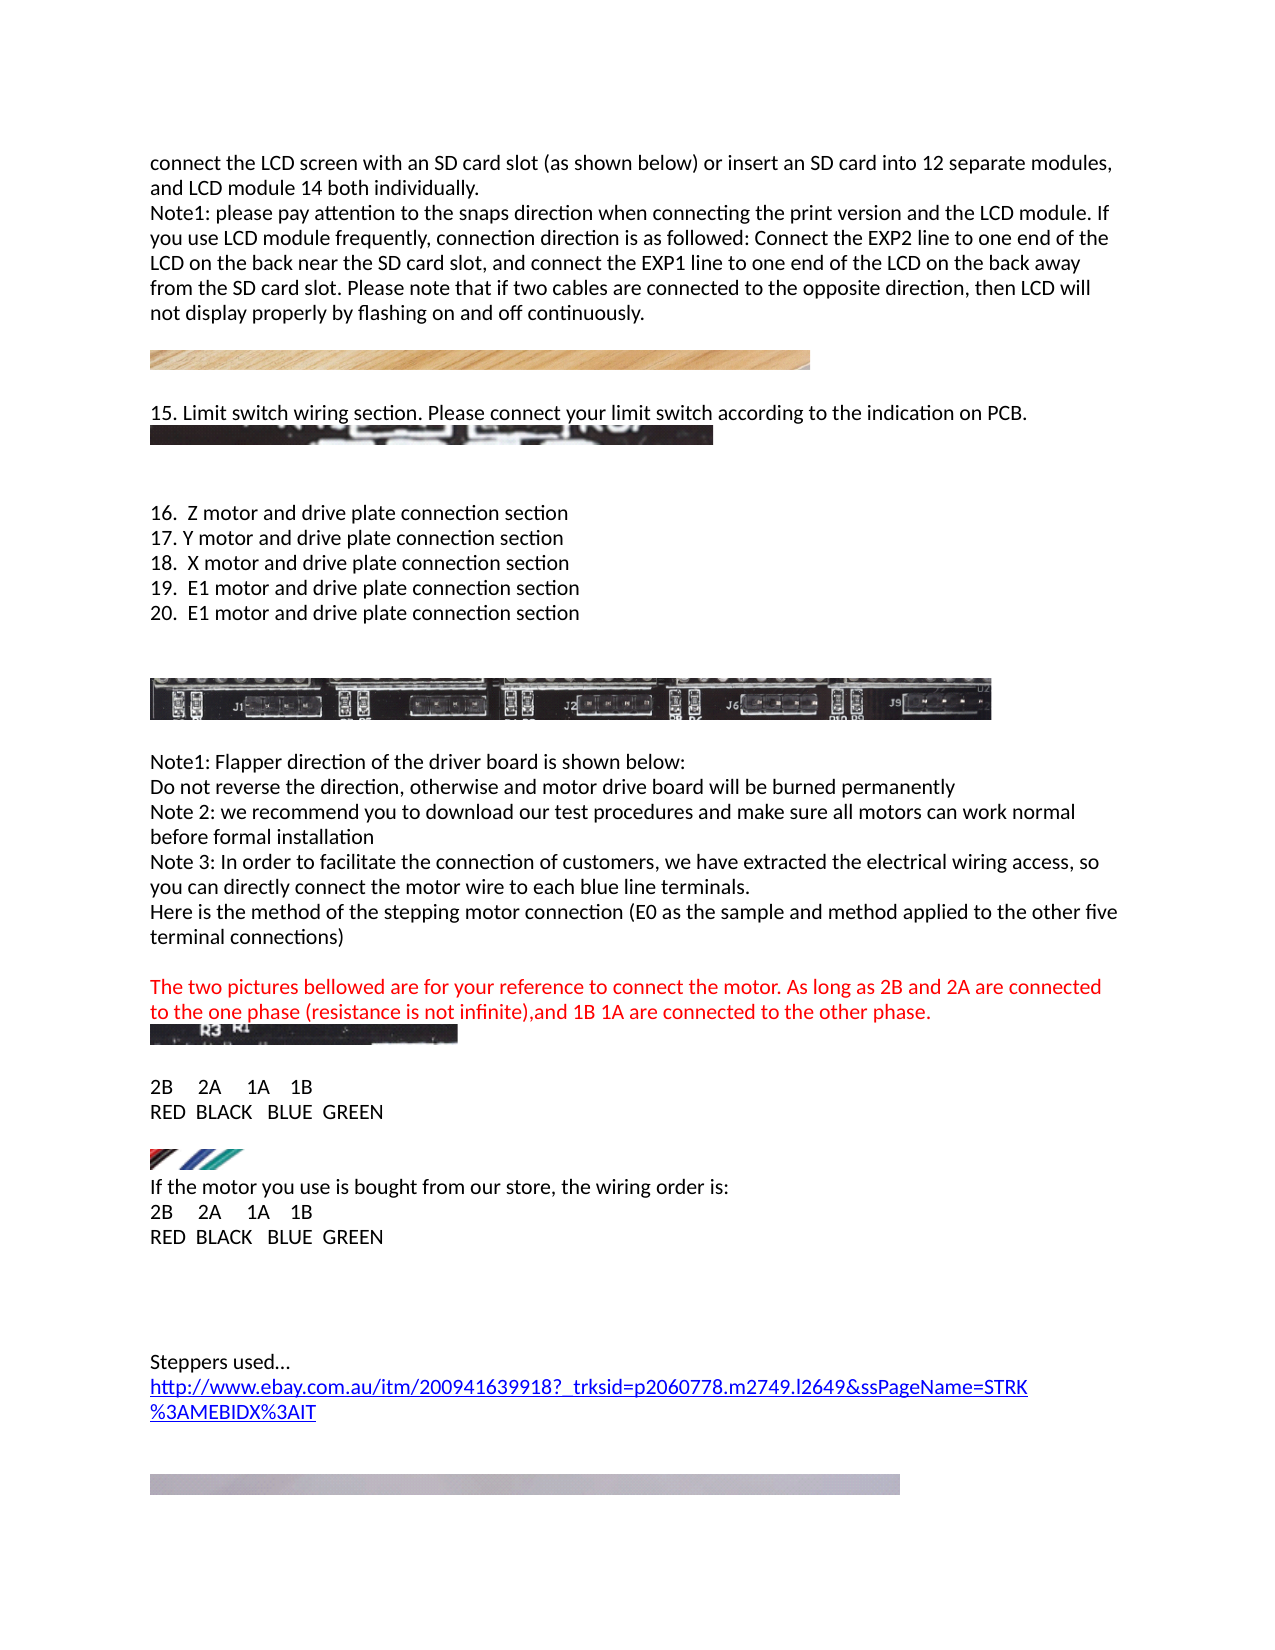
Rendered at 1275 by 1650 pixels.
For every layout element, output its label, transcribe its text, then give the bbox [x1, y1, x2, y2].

text The two pictures bellowed are for your reference to connect the motor. As long as 2B and 2A are connected to the one phase (resistance is not infinite),and 1B 1A are connected to the other phase. [150, 974, 1125, 1024]
text 2B 2A 1A 1B [150, 1199, 1125, 1224]
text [150, 150, 1125, 325]
text Steppers used… [150, 1349, 1125, 1374]
text Note 2: we recommend you to download our test procedures and make sure all motors can work normal before formal installation [150, 799, 1125, 849]
text If the motor you use is bought from our store, the wiring order is: [150, 1174, 1125, 1199]
text http://www.ebay.com.au/itm/200941639918?_trksid=p2060778.m2749.l2649HYPERLINK "http://www.ebay.com.au/itm/200941639918?_trksid=p2060778.m2749.l2649&ssPageName=STRK%3AMEBIDX%3AIT"&HYPERLINK "http://www.ebay.com.au/itm/200941639918?_trksid=p2060778.m2749.l2649&ssPageName=STRK%3AMEBIDX%3AIT"ssPageName=STRK%3AMEBIDX%3AIT [150, 1374, 1125, 1424]
text RED BLACK BLUE GREEN [150, 1224, 1125, 1249]
text Note 3: In order to facilitate the connection of customers, we have extracted the electrical wiring access, so you can directly connect the motor wire to each blue line terminals. [150, 849, 1125, 899]
text RED BLACK BLUE GREEN [150, 1099, 1125, 1124]
text 17. Y motor and drive plate connection section [150, 525, 1125, 550]
text Here is the method of the stepping motor connection (E0 as the sample and method applied to the other five terminal connections) [150, 899, 1125, 949]
text Do not reverse the direction, otherwise and motor drive board will be burned permanently [150, 774, 1125, 799]
text 2B 2A 1A 1B [150, 1074, 1125, 1099]
text 15. Limit switch wiring section. Please connect your limit switch according to the indication on PCB. [150, 400, 1125, 425]
text 18. X motor and drive plate connection section [150, 550, 1125, 575]
text 19. E1 motor and drive plate connection section [150, 575, 1125, 600]
text Note1: Flapper direction of the driver board is shown below: [150, 749, 1125, 774]
text 20. E1 motor and drive plate connection section [150, 600, 1125, 625]
text 16. Z motor and drive plate connection section [150, 500, 1125, 525]
